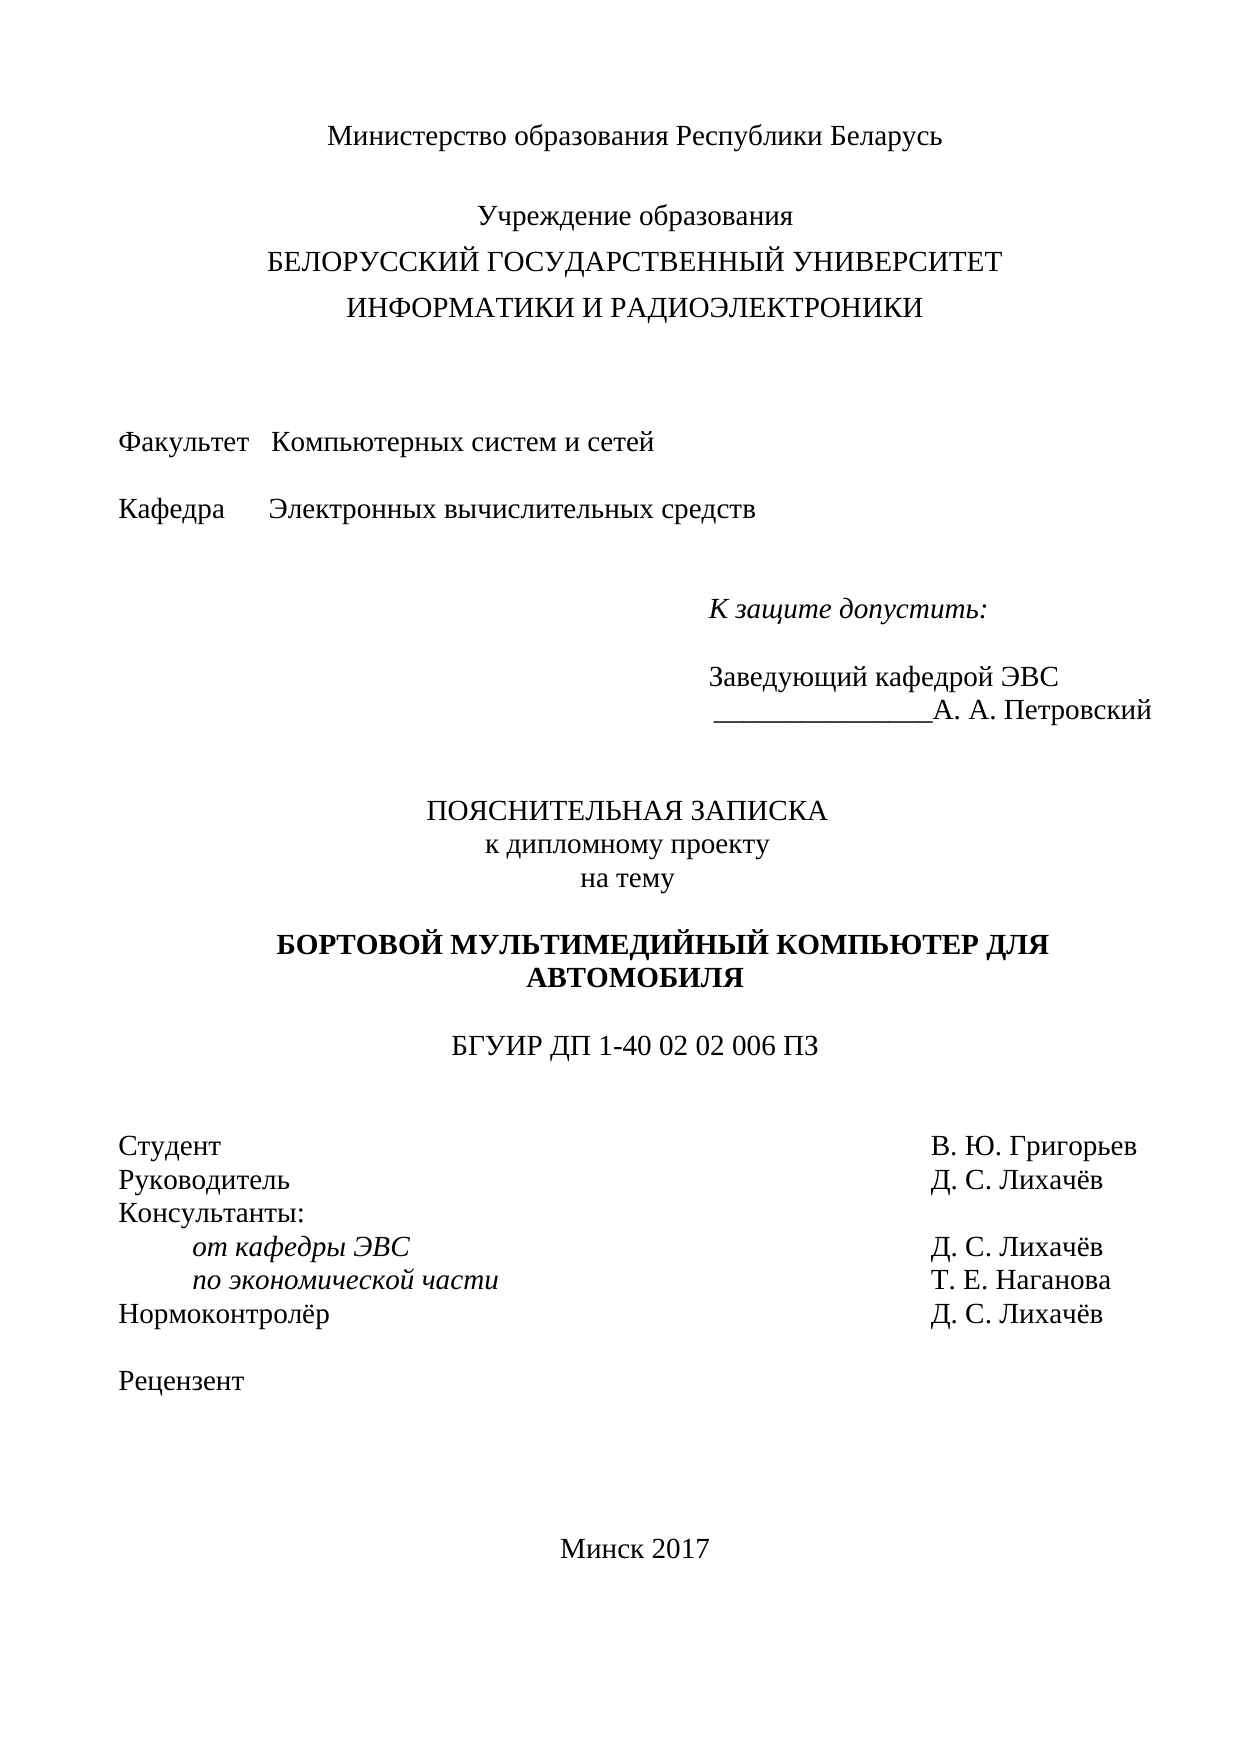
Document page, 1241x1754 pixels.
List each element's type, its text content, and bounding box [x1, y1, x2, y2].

text ПОЯСНИТЕЛЬНАЯ ЗАПИСКА [103, 793, 1152, 826]
text Минск 2017 [118, 1531, 1152, 1564]
text К защите допустить: [118, 592, 1152, 625]
text на тему [103, 860, 1152, 893]
text Консультанты: [118, 1195, 1152, 1229]
text Заведующий кафедрой ЭВС [118, 659, 1152, 692]
text БЕЛОРУССКИЙ ГОСУДАРСТВЕННЫЙ УНИВЕРСИТЕТ [118, 244, 1152, 277]
text ИНФОРМАТИКИ И РАДИОЭЛЕКТРОНИКИ [118, 290, 1152, 323]
text Студент В. Ю. Григорьев [118, 1128, 1152, 1162]
text БОРТОВОЙ МУЛЬТИМЕДИЙНЫЙ КОМПЬЮТЕР ДЛЯ АВТОМОБИЛЯ [118, 927, 1152, 994]
text Учреждение образования [118, 198, 1152, 231]
text Министерство образования Республики Беларусь [118, 118, 1152, 152]
text БГУИР ДП 1-40 02 02 006 ПЗ [118, 1028, 1152, 1061]
text Руководитель Д. С. Лихачёв [118, 1162, 1152, 1195]
text к дипломному проекту [103, 826, 1152, 860]
text от кафедры ЭВС Д. С. Лихачёв [118, 1229, 1152, 1262]
text Кафедра Электронных вычислительных средств [118, 491, 1152, 524]
text Рецензент [118, 1363, 1152, 1397]
text _______________А. А. Петровский [118, 692, 1152, 726]
text Факультет Компьютерных систем и сетей [118, 424, 1152, 457]
text по экономической части Т. Е. Наганова [118, 1262, 1152, 1296]
text Нормоконтролёр Д. С. Лихачёв [118, 1296, 1152, 1329]
